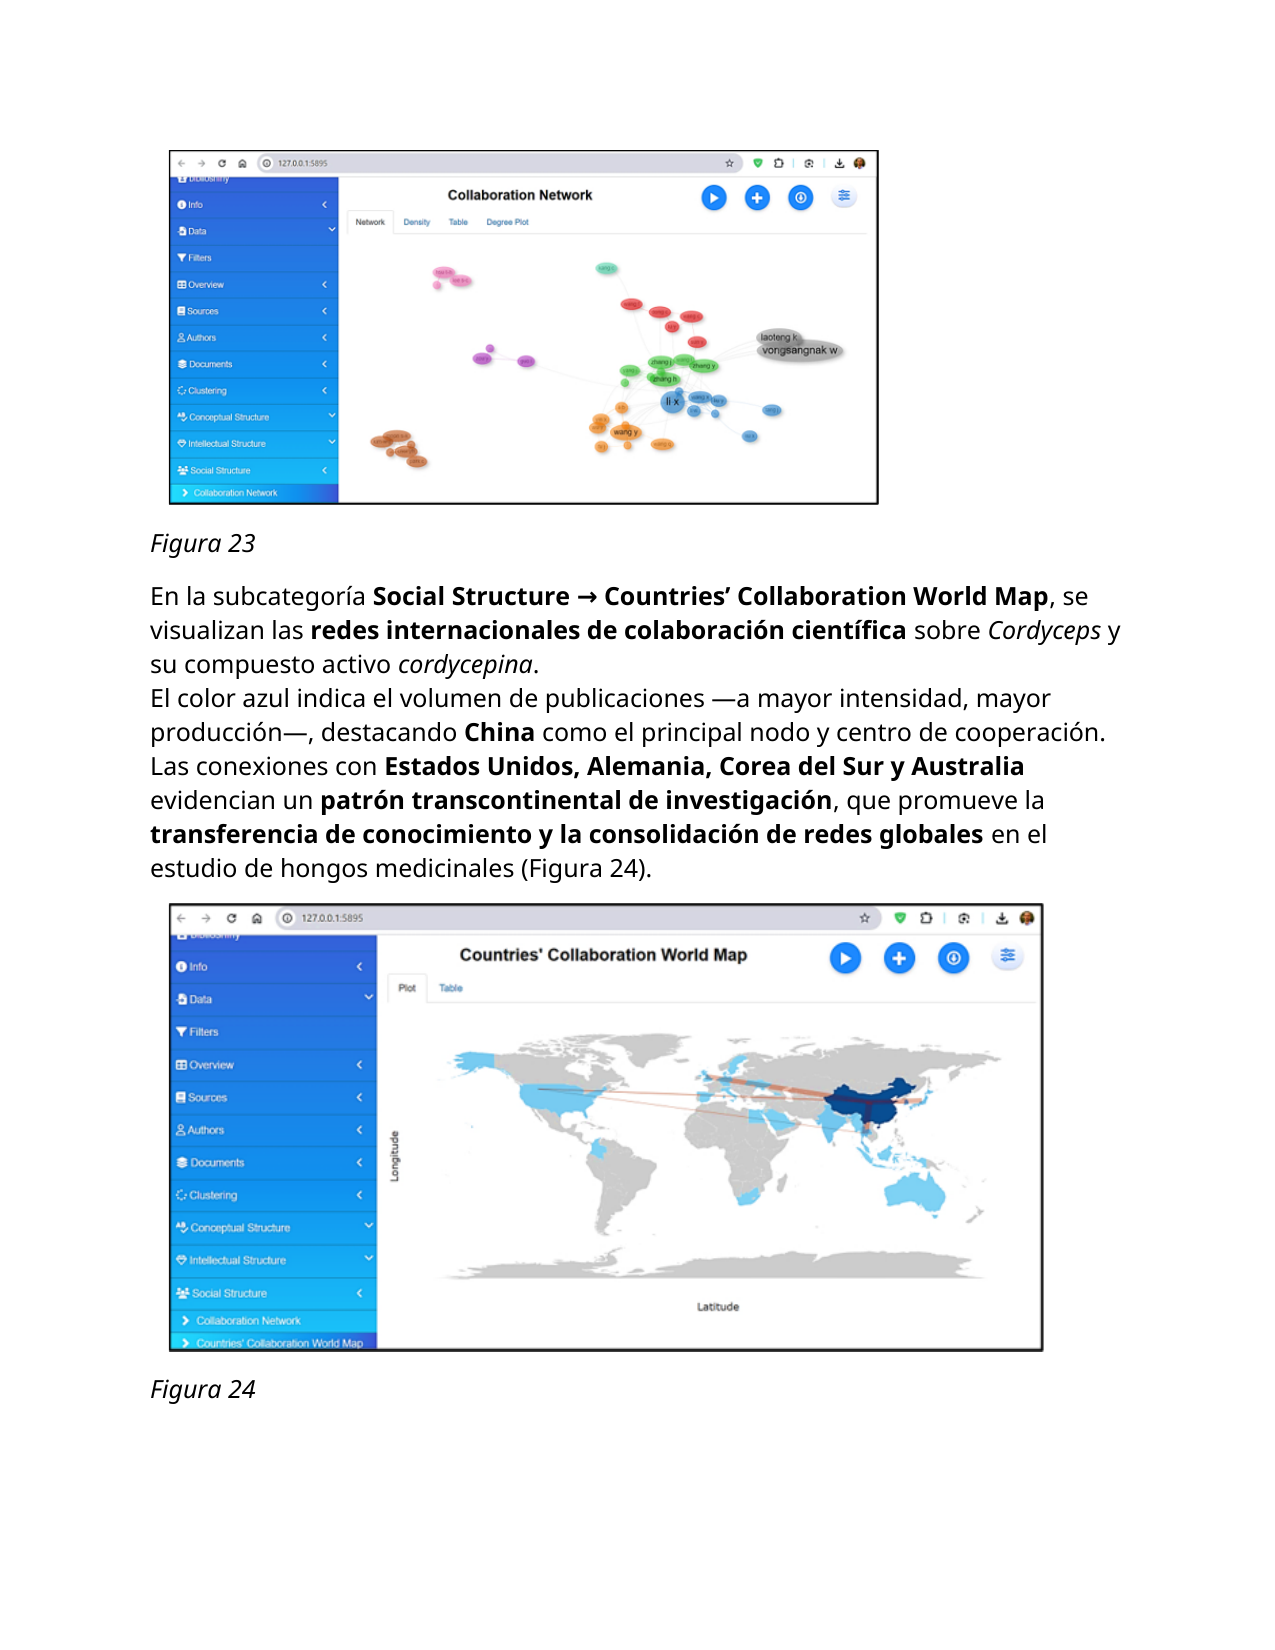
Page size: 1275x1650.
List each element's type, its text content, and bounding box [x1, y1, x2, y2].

picture [168, 903, 1044, 1352]
text En la subcategoría Social Structure → Countries’ Collaboration World Map, se visualizan las redes internacionales de colaboración científica sobre Cordyceps y su compuesto activo cordycepina. El color azul indica el volumen de publicaciones —a mayor intensidad, mayor producción—, destacando China como el principal nodo y centro de cooperación. Las conexiones con Estados Unidos, Alemania, Corea del Sur y Australia evidencian un patrón transcontinental de investigación, que promueve la transferencia de conocimiento y la consolidación de redes globales en el estudio de hongos medicinales (Figura 24). [150, 578, 1125, 885]
picture [168, 150, 879, 505]
text Figura 23 [150, 525, 1125, 559]
text Figura 24 [150, 1372, 1125, 1406]
